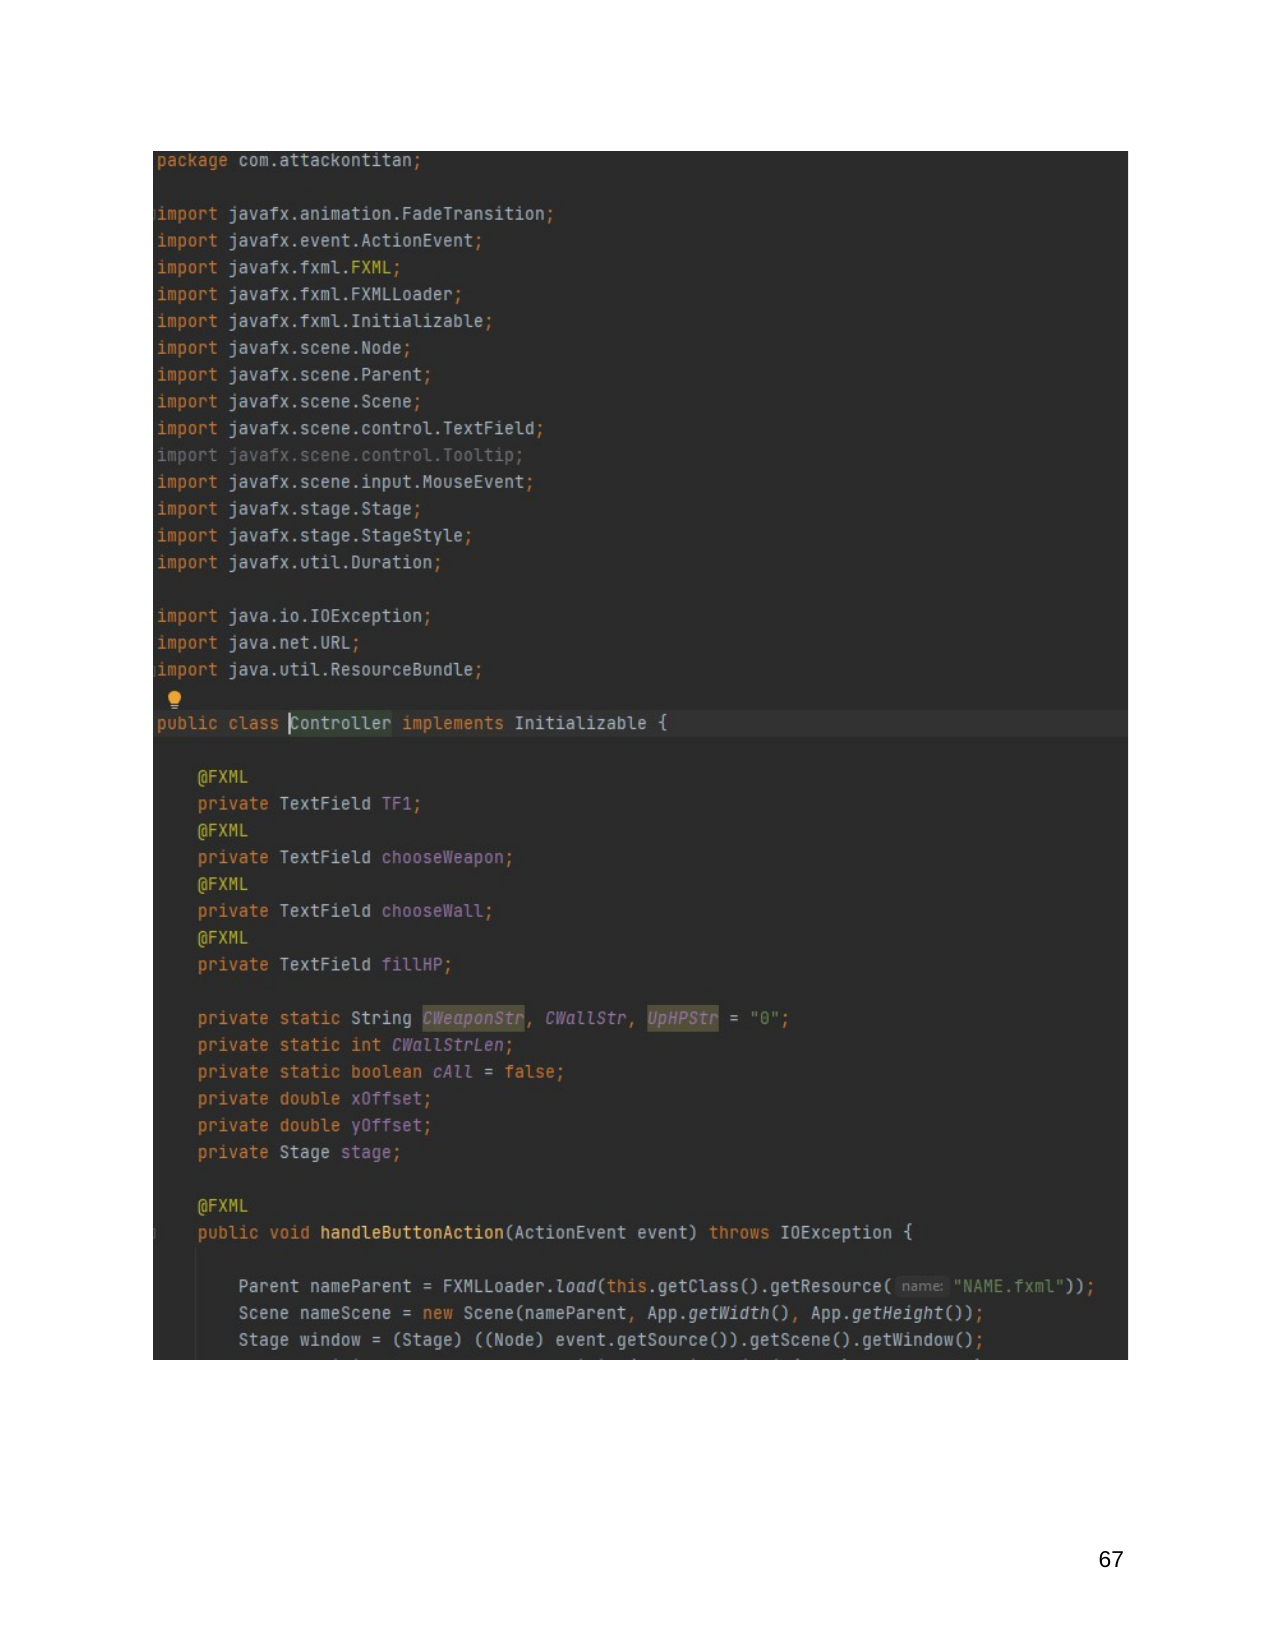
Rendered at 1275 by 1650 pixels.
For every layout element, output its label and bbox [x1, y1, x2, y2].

picture [153, 151, 1129, 1360]
